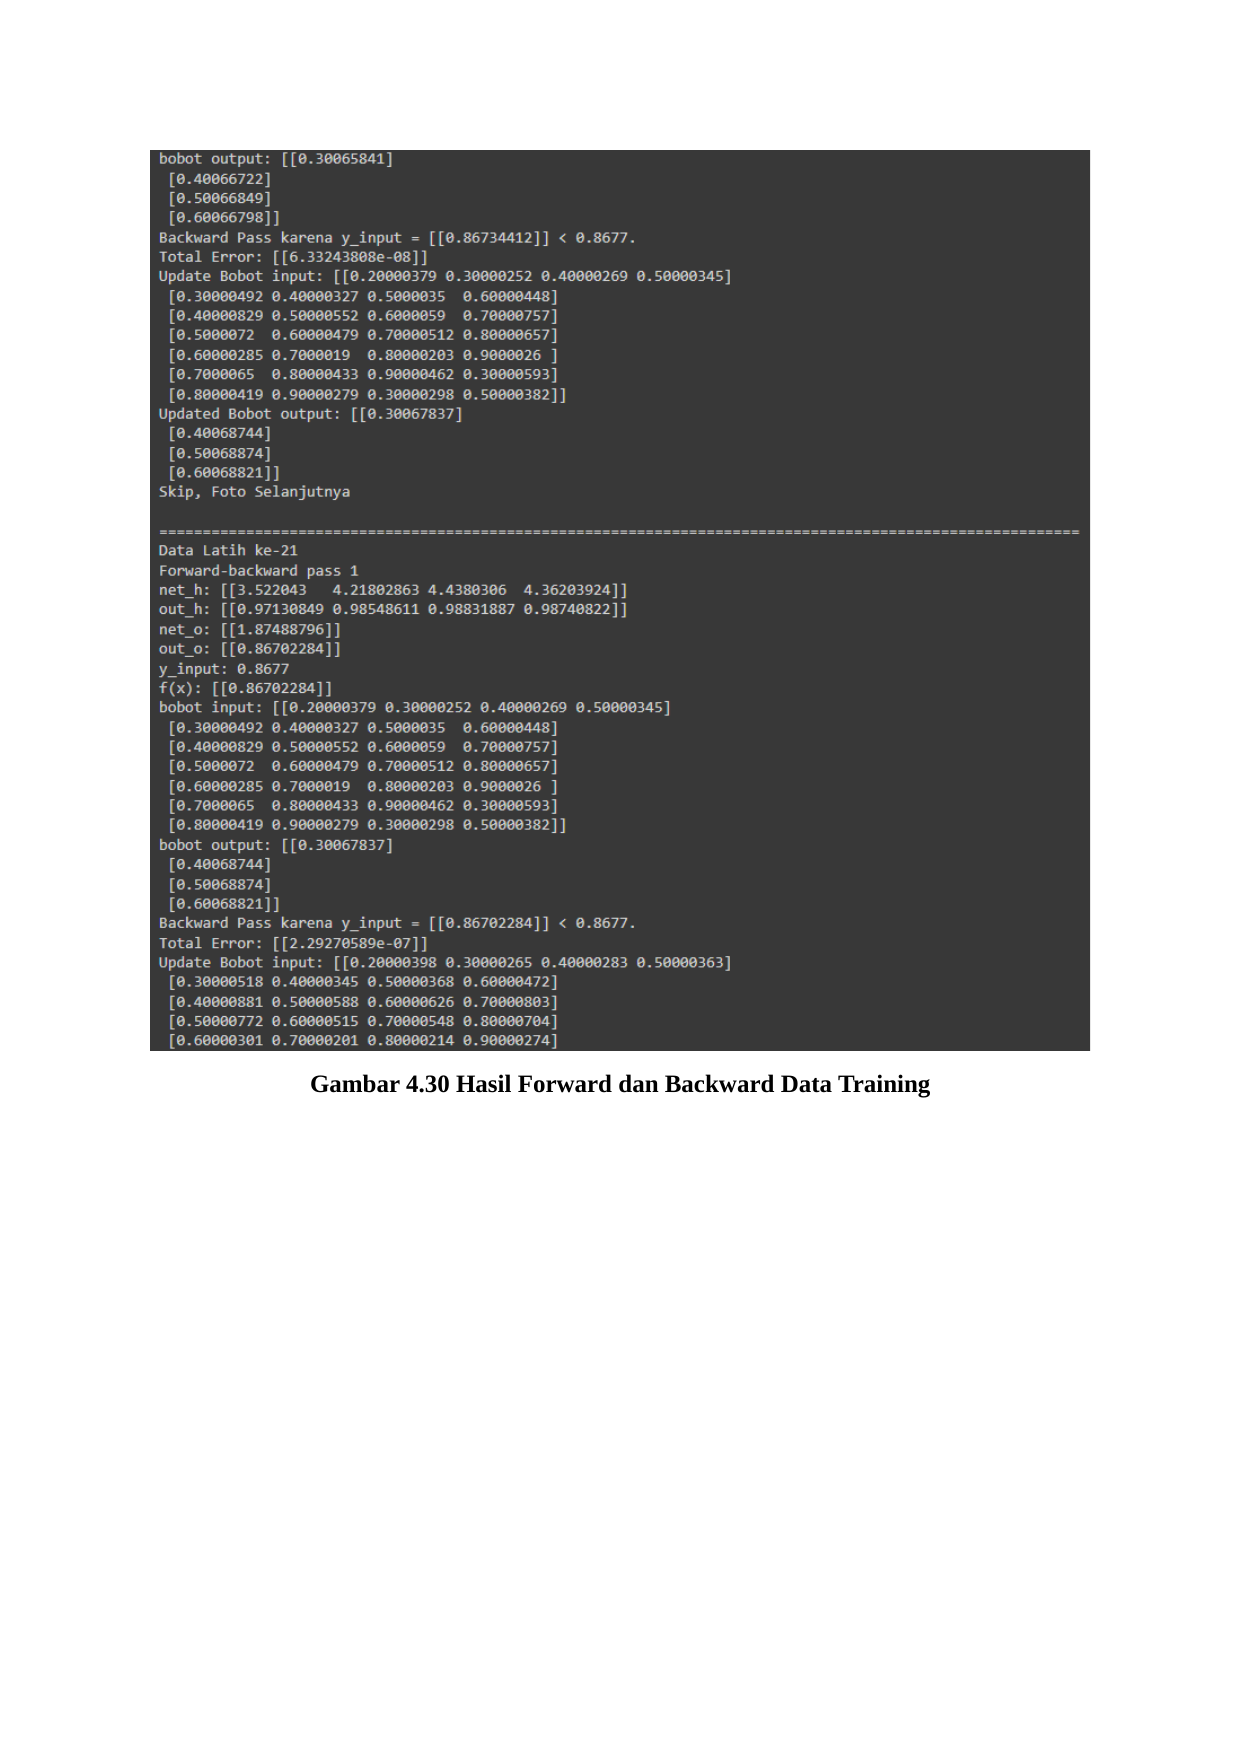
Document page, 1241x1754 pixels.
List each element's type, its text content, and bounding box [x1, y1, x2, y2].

text Gambar 4.30 Hasil Forward dan Backward Data Training [150, 1069, 1090, 1098]
picture [150, 150, 1091, 1051]
